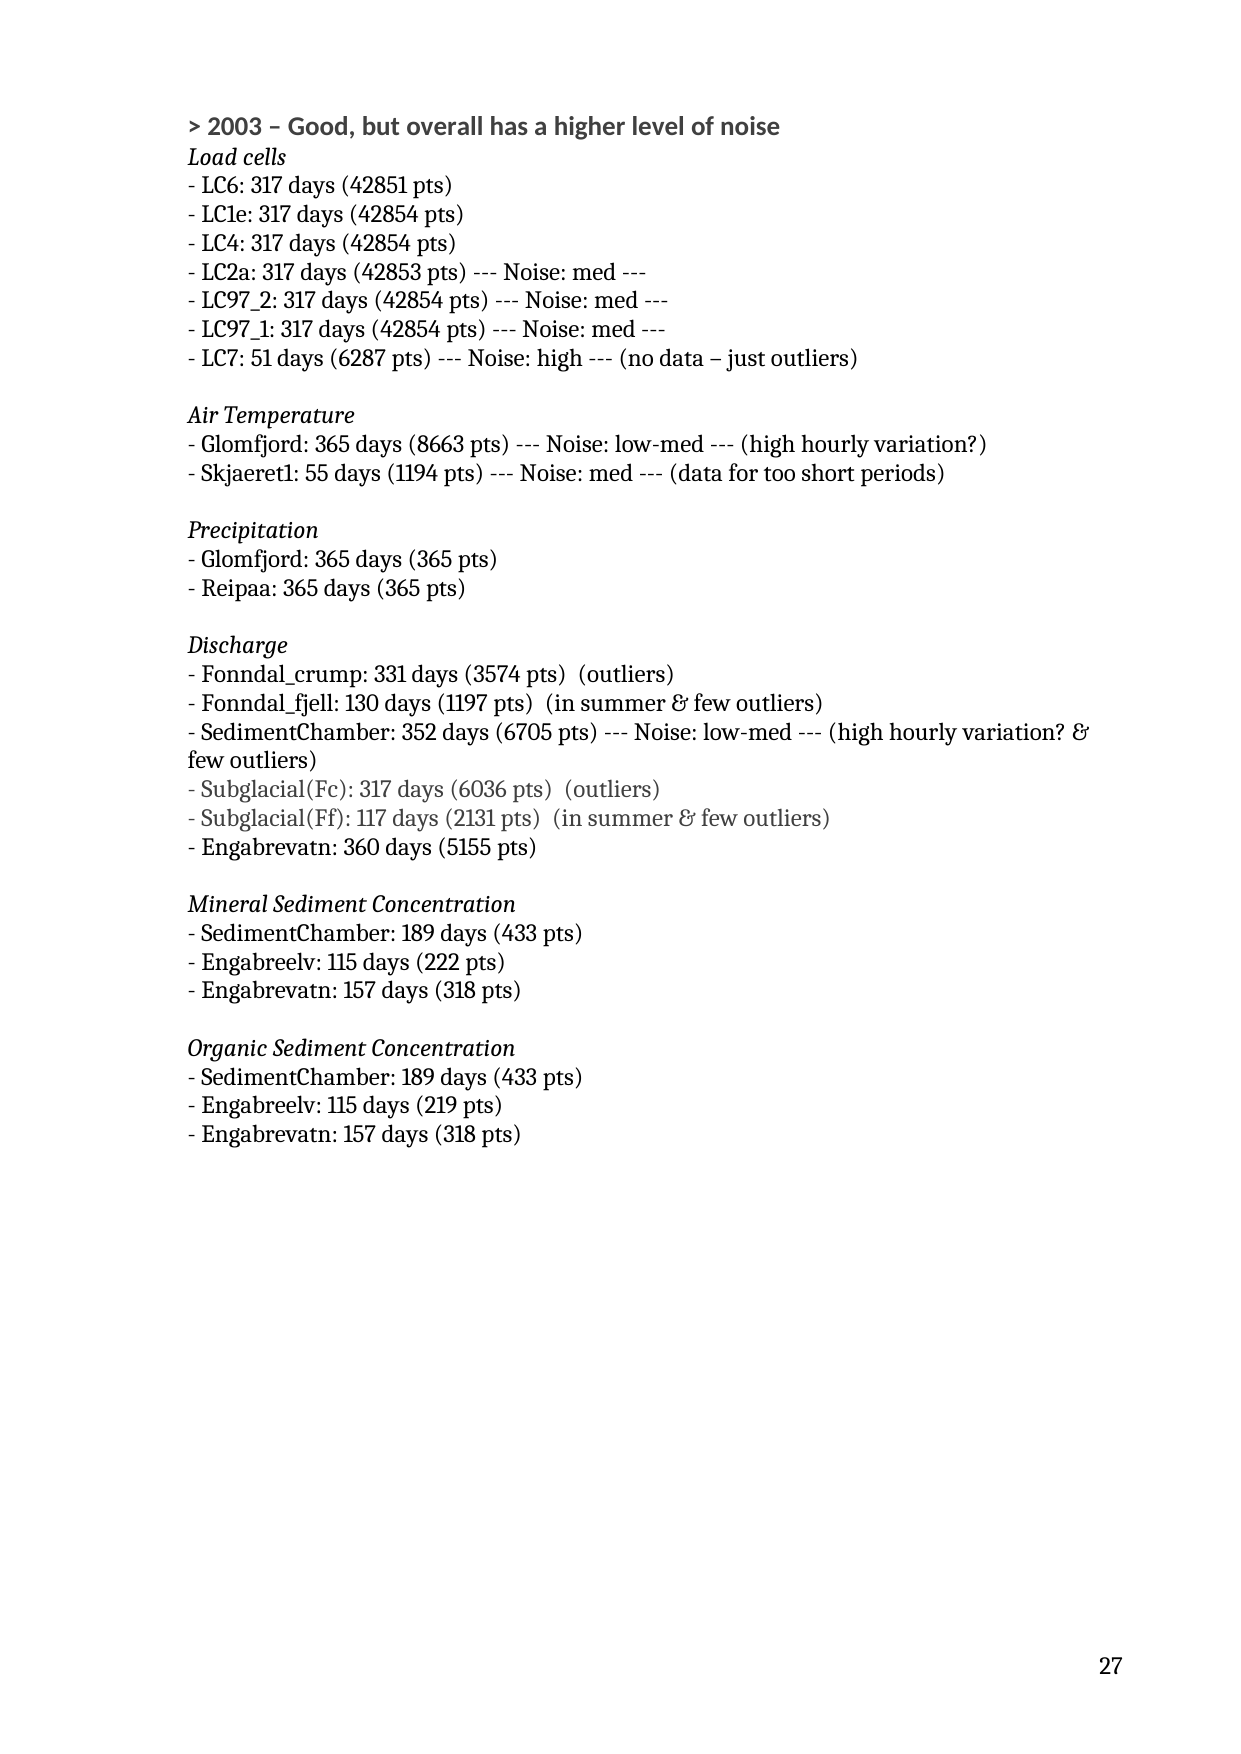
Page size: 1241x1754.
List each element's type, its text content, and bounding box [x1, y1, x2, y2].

text - LC97_2: 317 days (42854 pts) --- Noise: med --- [187, 286, 1123, 315]
text Air Temperature [187, 401, 1123, 430]
text - LC97_1: 317 days (42854 pts) --- Noise: med --- [187, 315, 1123, 344]
text Load cells [187, 142, 1123, 171]
text - Subglacial(Fc): 317 days (6036 pts) (outliers) [187, 775, 1123, 804]
text - Subglacial(Ff): 117 days (2131 pts) (in summer & few outliers) [187, 804, 1123, 832]
text - SedimentChamber: 352 days (6705 pts) --- Noise: low-med --- (high hourly variation? & few outliers) [187, 717, 1123, 775]
text - Fonndal_crump: 331 days (3574 pts) (outliers) [187, 660, 1123, 689]
text - Glomfjord: 365 days (365 pts) [187, 545, 1123, 574]
text - LC6: 317 days (42851 pts) [187, 171, 1123, 200]
text Mineral Sediment Concentration - SedimentChamber: 189 days (433 pts) - Engabreelv: 115 days (222 pts) - Engabrevatn: 157 days (318 pts) Organic Sediment Concentration - SedimentChamber: 189 days (433 pts) - Engabreelv: 115 days (219 pts) - Engabrevatn: 157 days (318 pts) [187, 861, 1123, 1149]
text Precipitation [187, 516, 1123, 545]
text - Fonndal_fjell: 130 days (1197 pts) (in summer & few outliers) [187, 689, 1123, 717]
text - LC4: 317 days (42854 pts) [187, 229, 1123, 257]
text - Glomfjord: 365 days (8663 pts) --- Noise: low-med --- (high hourly variation?) [187, 430, 1123, 459]
text - LC1e: 317 days (42854 pts) [187, 200, 1123, 229]
text - Skjaeret1: 55 days (1194 pts) --- Noise: med --- (data for too short periods) [187, 459, 1123, 487]
text - Engabrevatn: 360 days (5155 pts) [187, 832, 1123, 861]
text - Reipaa: 365 days (365 pts) [187, 574, 1123, 602]
subtitle > 2003 – Good, but overall has a higher level of noise [187, 109, 1123, 142]
text - LC7: 51 days (6287 pts) --- Noise: high --- (no data – just outliers) [187, 344, 1123, 372]
text Discharge [187, 631, 1123, 660]
text - LC2a: 317 days (42853 pts) --- Noise: med --- [187, 257, 1123, 286]
